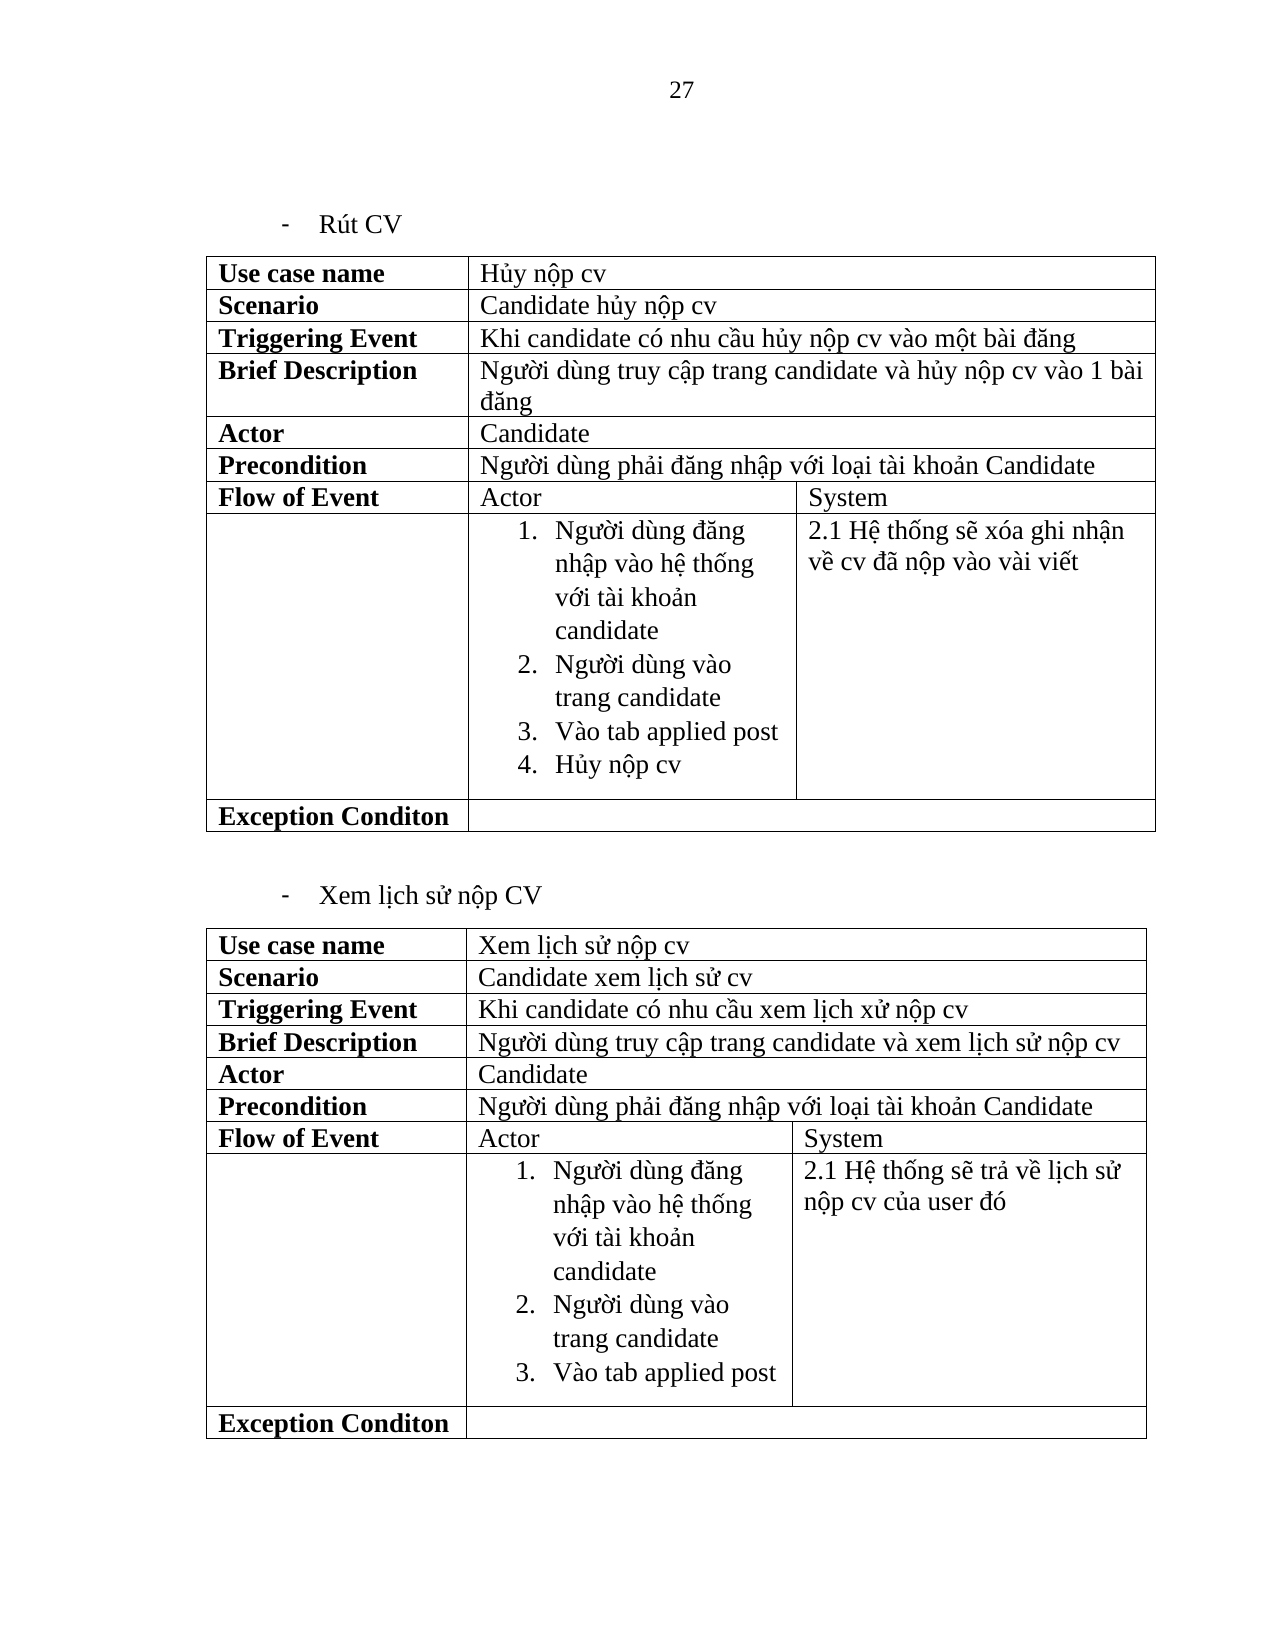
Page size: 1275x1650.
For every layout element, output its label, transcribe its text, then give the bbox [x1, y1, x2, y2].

table_cell Người dùng đăng nhập vào hệ thống với tài khoản candidate Người dùng vào trang candidate Vào tab applied post [467, 1154, 792, 1406]
table_cell Precondition [207, 449, 468, 481]
table_cell System [793, 1122, 1146, 1153]
table_cell Candidate hủy nộp cv [469, 290, 1155, 321]
table_cell Người dùng phải đăng nhập với loại tài khoản Candidate [469, 449, 1155, 481]
table_cell [469, 800, 1155, 831]
table_cell Candidate xem lịch sử cv [467, 961, 1146, 992]
table_cell Khi candidate có nhu cầu xem lịch xử nộp cv [467, 994, 1146, 1024]
table_header Use case name [207, 929, 466, 960]
table_cell Flow of Event [207, 1122, 466, 1153]
table_cell Brief Description [207, 1026, 466, 1057]
table_cell Triggering Event [207, 322, 468, 353]
table_cell Precondition [207, 1090, 466, 1121]
table_cell [207, 1154, 466, 1406]
table_cell Người dùng truy cập trang candidate và xem lịch sử nộp cv [467, 1026, 1146, 1057]
table_header Use case name [207, 257, 468, 288]
list Xem lịch sử nộp CV [281, 878, 1157, 912]
table_header Xem lịch sử nộp cv [467, 929, 1146, 960]
list Rút CV [281, 207, 1157, 240]
table_cell 2.1 Hệ thống sẽ trả về lịch sử nộp cv của user đó [793, 1154, 1146, 1406]
table_cell Actor [207, 1058, 466, 1089]
table_cell Actor [469, 482, 796, 513]
table_cell 2.1 Hệ thống sẽ xóa ghi nhận về cv đã nộp vào vài viết [797, 514, 1155, 799]
table_cell Khi candidate có nhu cầu hủy nộp cv vào một bài đăng [469, 322, 1155, 353]
table_cell Scenario [207, 961, 466, 992]
table_cell Người dùng truy cập trang candidate và hủy nộp cv vào 1 bài đăng [469, 354, 1155, 416]
table_cell [467, 1407, 1146, 1438]
table_cell Người dùng phải đăng nhập với loại tài khoản Candidate [467, 1090, 1146, 1121]
table_cell System [797, 482, 1155, 513]
table_header Hủy nộp cv [469, 257, 1155, 288]
table_cell Actor [207, 417, 468, 448]
table_cell Exception Conditon [207, 800, 468, 831]
table_cell Exception Conditon [207, 1407, 466, 1438]
table_cell Triggering Event [207, 994, 466, 1024]
table_cell Actor [467, 1122, 792, 1153]
table_cell Brief Description [207, 354, 468, 416]
table_cell Candidate [469, 417, 1155, 448]
table_cell Candidate [467, 1058, 1146, 1089]
table_cell Người dùng đăng nhập vào hệ thống với tài khoản candidate Người dùng vào trang candidate Vào tab applied post Hủy nộp cv [469, 514, 796, 799]
table_cell Flow of Event [207, 482, 468, 513]
table_cell Scenario [207, 290, 468, 321]
table_cell [207, 514, 468, 799]
